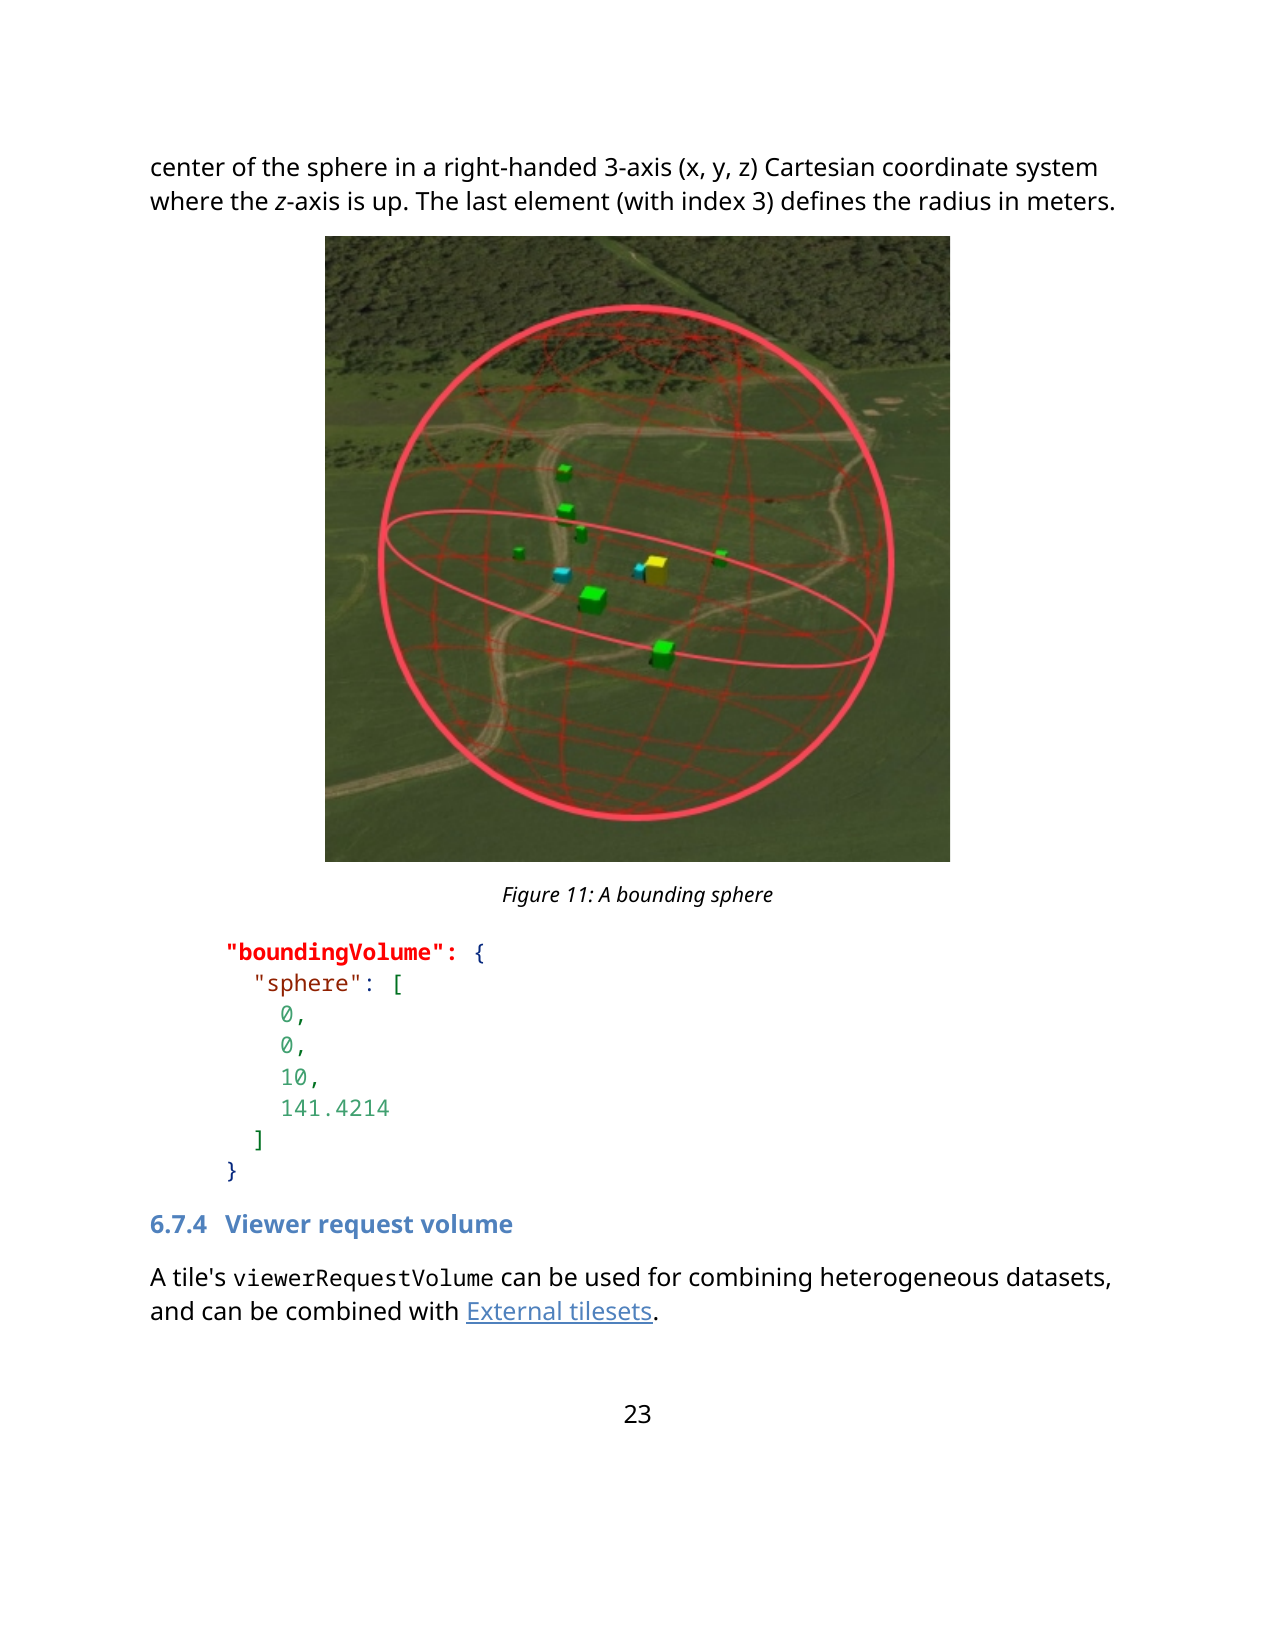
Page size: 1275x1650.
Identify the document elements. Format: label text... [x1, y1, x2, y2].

text "boundingVolume": { "sphere": [ 0, 0, 10, 141.4214 ] } [225, 936, 1125, 1186]
text Figure 11: A bounding sphere [150, 881, 1125, 909]
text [150, 150, 1125, 218]
text A tile's viewerRequestVolume can be used for combining heterogeneous datasets, and can be combined with External tilesets. [150, 1259, 1125, 1327]
picture [325, 236, 951, 862]
subtitle Viewer request volume [150, 1207, 1125, 1241]
